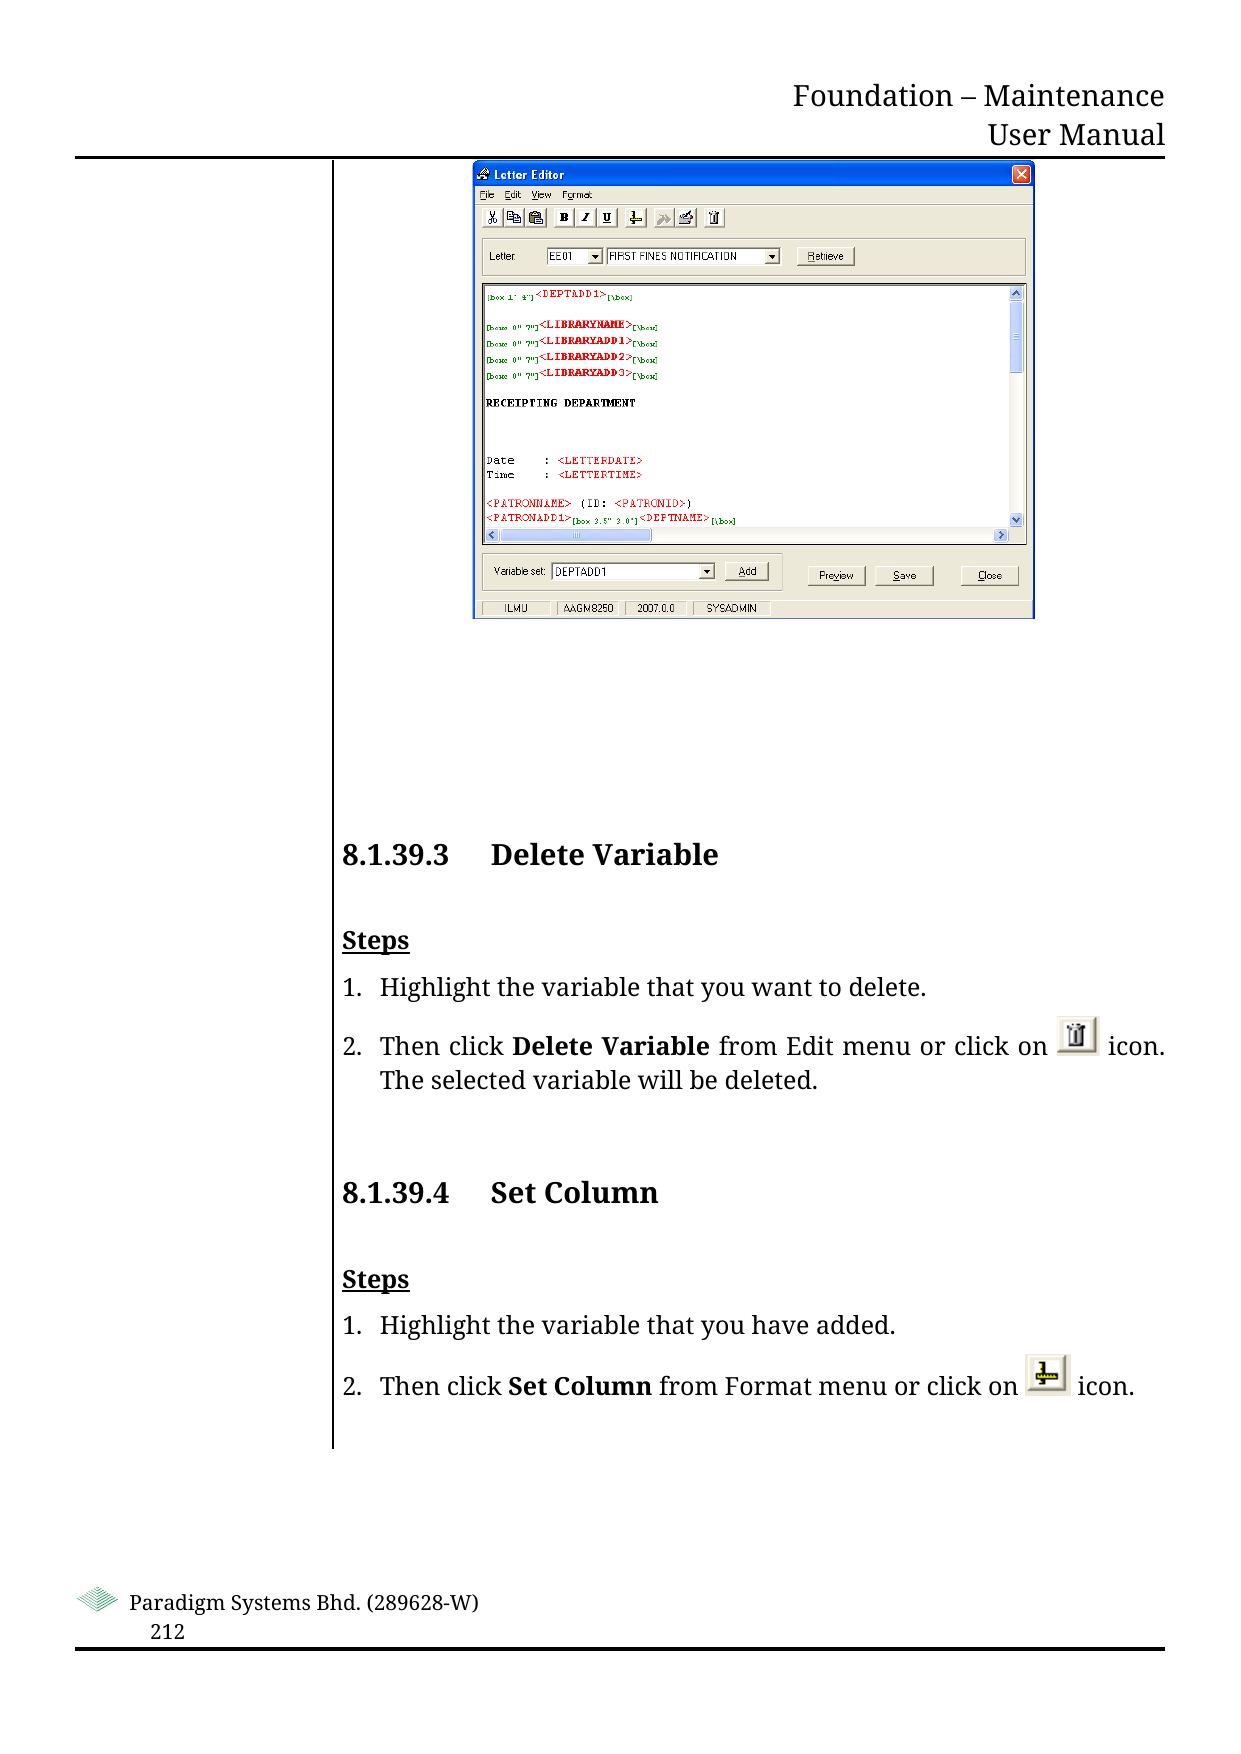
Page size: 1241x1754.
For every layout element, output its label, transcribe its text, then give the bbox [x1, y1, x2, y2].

text Steps [334, 923, 1165, 957]
picture [472, 159, 1035, 619]
list Then click Set Column from Format menu or click on icon. [334, 1354, 1165, 1402]
list Then click Delete Variable from Edit menu or click on icon. The selected variable will be deleted. [334, 1016, 1165, 1097]
picture [1025, 1354, 1071, 1396]
picture [75, 1587, 119, 1612]
list Highlight the variable that you have added. [334, 1308, 1165, 1342]
list Highlight the variable that you want to delete. [334, 969, 1165, 1004]
subtitle Delete Variable [334, 834, 1165, 874]
text Steps [334, 1261, 1165, 1296]
subtitle Set Column [334, 1173, 1165, 1212]
picture [1056, 1016, 1100, 1056]
